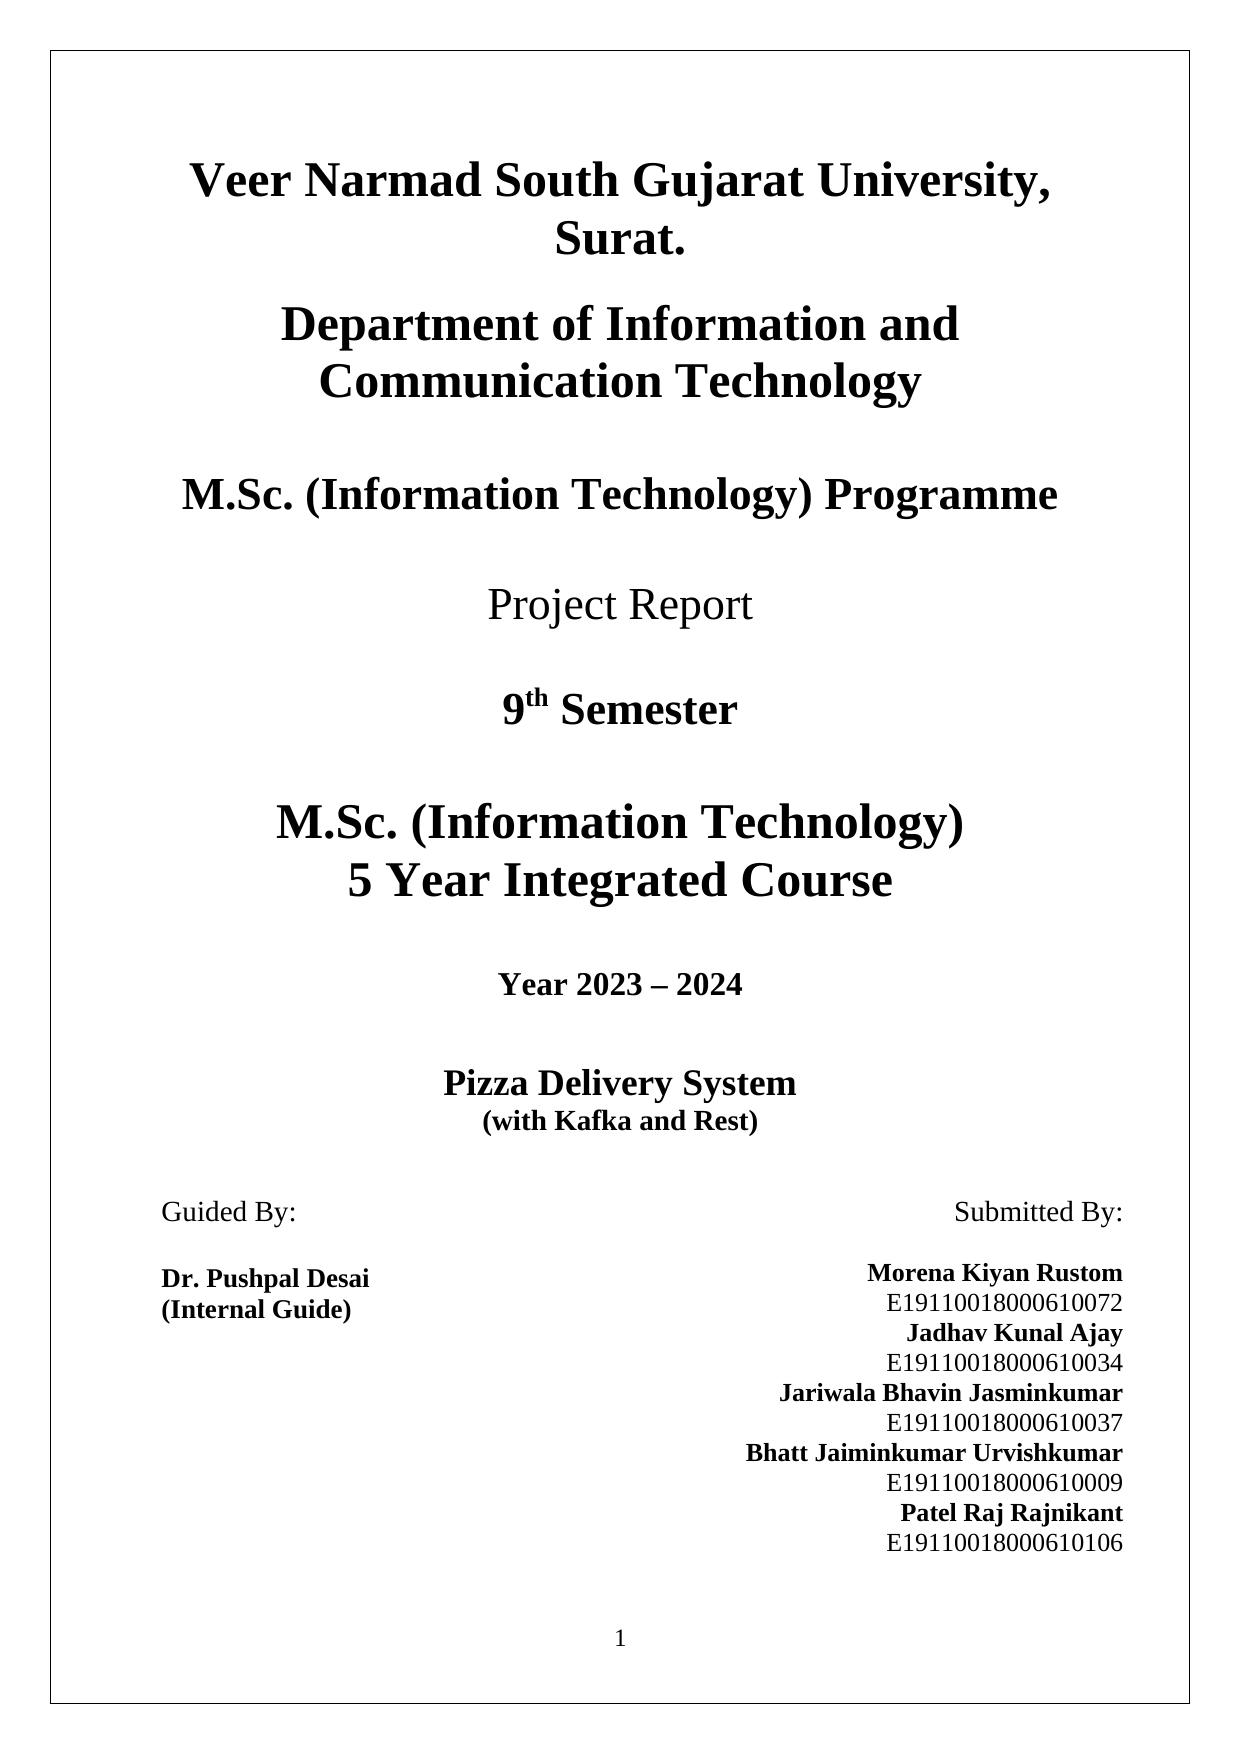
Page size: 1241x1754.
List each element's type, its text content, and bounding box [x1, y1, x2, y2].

subtitle Project Report [150, 576, 1090, 629]
text M.Sc. (Information Technology) [150, 792, 1090, 849]
text Department of Information and Communication Technology [150, 294, 1090, 409]
text Year 2023 – 2024 [150, 964, 1090, 1003]
text 5 Year Integrated Course [150, 849, 1090, 907]
text M.Sc. (Information Technology) Programme [150, 466, 1090, 519]
subtitle Pizza Delivery System [150, 1060, 1090, 1103]
subtitle (with Kafka and Rest) [150, 1103, 1090, 1137]
table_header Guided By: Dr. Pushpal Desai (Internal Guide) [150, 1195, 629, 1557]
table_header Submitted By: Morena Kiyan Rustom E19110018000610072 Jadhav Kunal Ajay E19110018000610034 Jariwala Bhavin Jasminkumar E19110018000610037 Bhatt Jaiminkumar Urvishkumar E19110018000610009 Patel Raj Rajnikant E19110018000610106 [629, 1195, 1134, 1557]
text Veer Narmad South Gujarat University, Surat. [150, 150, 1090, 265]
text 9th Semester [150, 682, 1090, 734]
